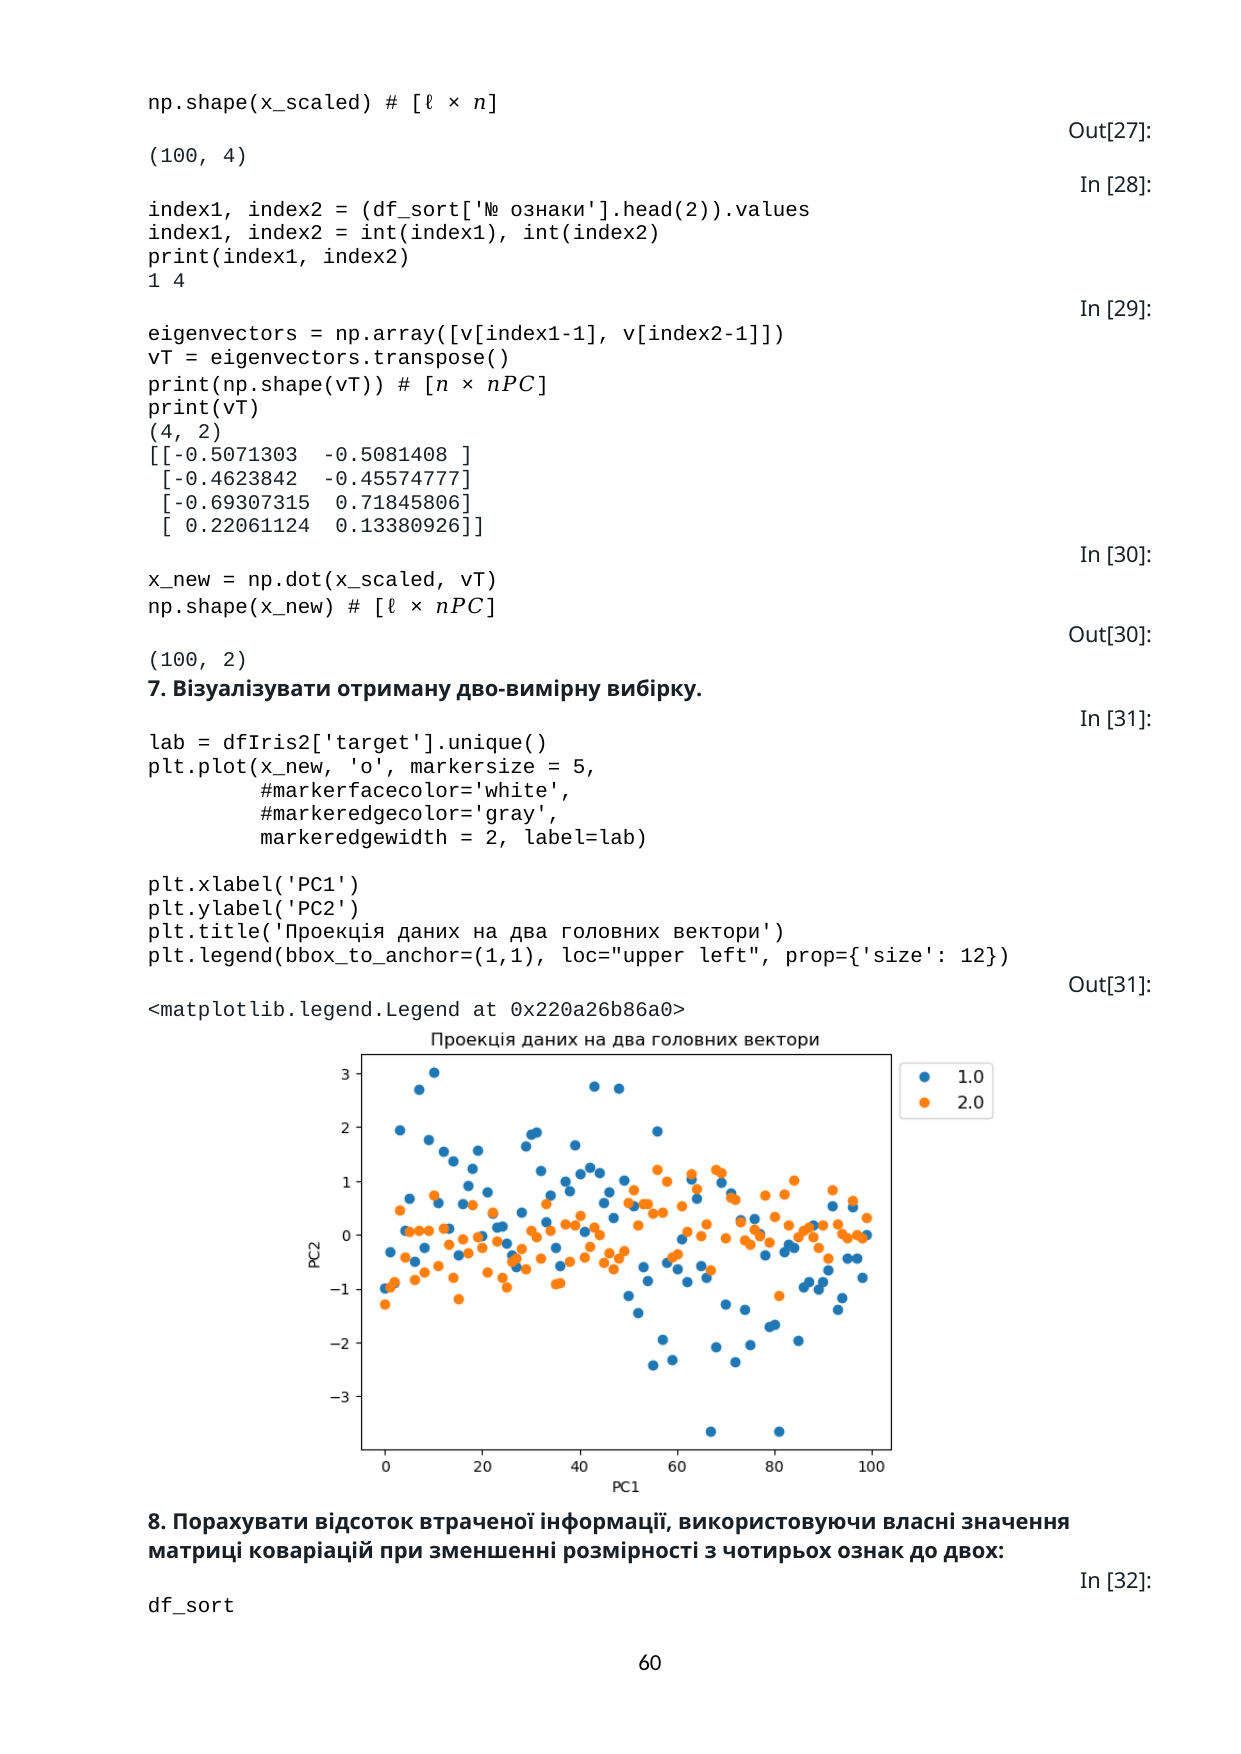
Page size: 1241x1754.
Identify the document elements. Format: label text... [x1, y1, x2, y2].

text df_sort [148, 1595, 1152, 1619]
text 8. Порахувати відсоток втраченої інформації, використовуючи власнi значення матрицi коварiацiй при зменшеннi розмiрностi з чотирьох ознак до двох: [148, 1506, 1152, 1565]
text plt.legend(bbox_to_anchor=(1,1), loc="upper left", prop={'size': 12}) [148, 945, 1152, 969]
text markeredgewidth = 2, label=lab) [148, 827, 1152, 851]
text np.shape(x_scaled) # [ℓ × 𝑛] [148, 88, 1152, 115]
text np.shape(x_new) # [ℓ × 𝑛𝑃𝐶] [148, 592, 1152, 619]
text In [28]: [148, 169, 1152, 199]
text In [30]: [148, 539, 1152, 569]
text print(vT) [148, 397, 1152, 421]
text index1, index2 = (df_sort['№ ознаки'].head(2)).values [148, 199, 1152, 222]
text vT = eigenvectors.transpose() [148, 347, 1152, 370]
text In [31]: [148, 703, 1152, 732]
text In [29]: [148, 293, 1152, 323]
text print(index1, index2) [148, 246, 1152, 269]
text print(np.shape(vT)) # [𝑛 × 𝑛𝑃𝐶] [148, 370, 1152, 397]
text [[-0.5071303 -0.5081408 ] [148, 444, 1152, 468]
text <matplotlib.legend.Legend at 0x220a26b86a0> [148, 999, 1152, 1022]
picture [297, 1022, 1002, 1506]
text plt.title('Проекція даних на два головних вектори') [148, 922, 1152, 945]
text Out[30]: [148, 619, 1152, 649]
text 7. Візуалізувати отриману дво-вимірну вибірку. [148, 673, 1152, 703]
text Out[27]: [148, 115, 1152, 145]
text plt.plot(x_new, 'o', markersize = 5, [148, 756, 1152, 780]
text (100, 2) [148, 649, 1152, 673]
text plt.xlabel('PC1') [148, 874, 1152, 898]
text 1 4 [148, 269, 1152, 293]
text Out[31]: [148, 969, 1152, 999]
text In [32]: [148, 1565, 1152, 1595]
text index1, index2 = int(index1), int(index2) [148, 222, 1152, 246]
text x_new = np.dot(x_scaled, vT) [148, 569, 1152, 592]
text plt.ylabel('PC2') [148, 898, 1152, 922]
text (4, 2) [148, 421, 1152, 444]
text #markerfacecolor='white', [148, 780, 1152, 803]
text [-0.69307315 0.71845806] [148, 492, 1152, 515]
text #markeredgecolor='gray', [148, 803, 1152, 827]
text lab = dfIris2['target'].unique() [148, 732, 1152, 756]
text [ 0.22061124 0.13380926]] [148, 515, 1152, 539]
text [-0.4623842 -0.45574777] [148, 468, 1152, 492]
text (100, 4) [148, 145, 1152, 169]
text eigenvectors = np.array([v[index1-1], v[index2-1]]) [148, 323, 1152, 347]
